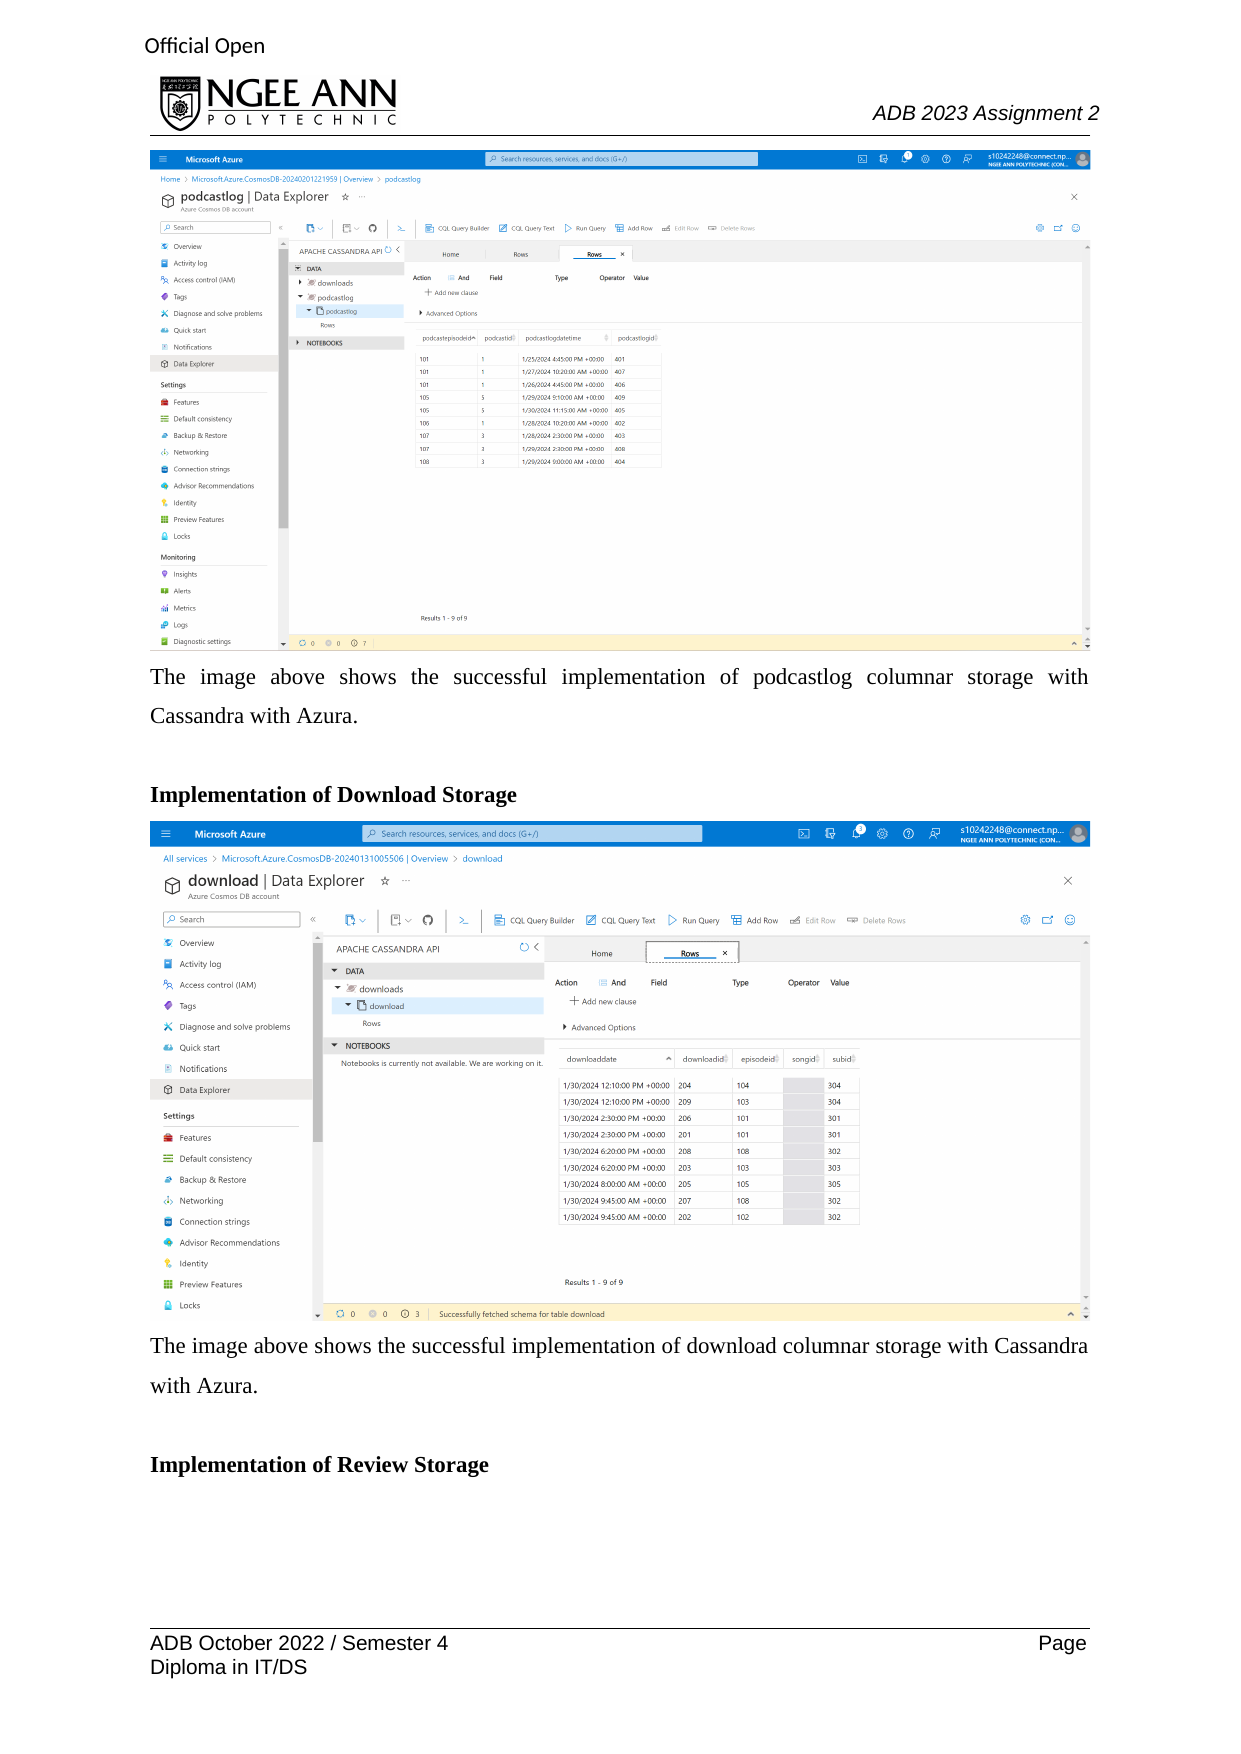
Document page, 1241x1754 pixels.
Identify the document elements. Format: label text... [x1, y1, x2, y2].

text The image above shows the successful implementation of download columnar storage with Cassandra with Azura. [150, 1332, 1090, 1398]
text The image above shows the successful implementation of podcastlog columnar storage with Cassandra with Azura. [150, 663, 1090, 729]
text Implementation of Review Storage [150, 1451, 1090, 1477]
text Implementation of Download Storage [150, 781, 1090, 808]
picture [150, 150, 1091, 651]
picture [150, 821, 1091, 1321]
picture [150, 75, 402, 133]
